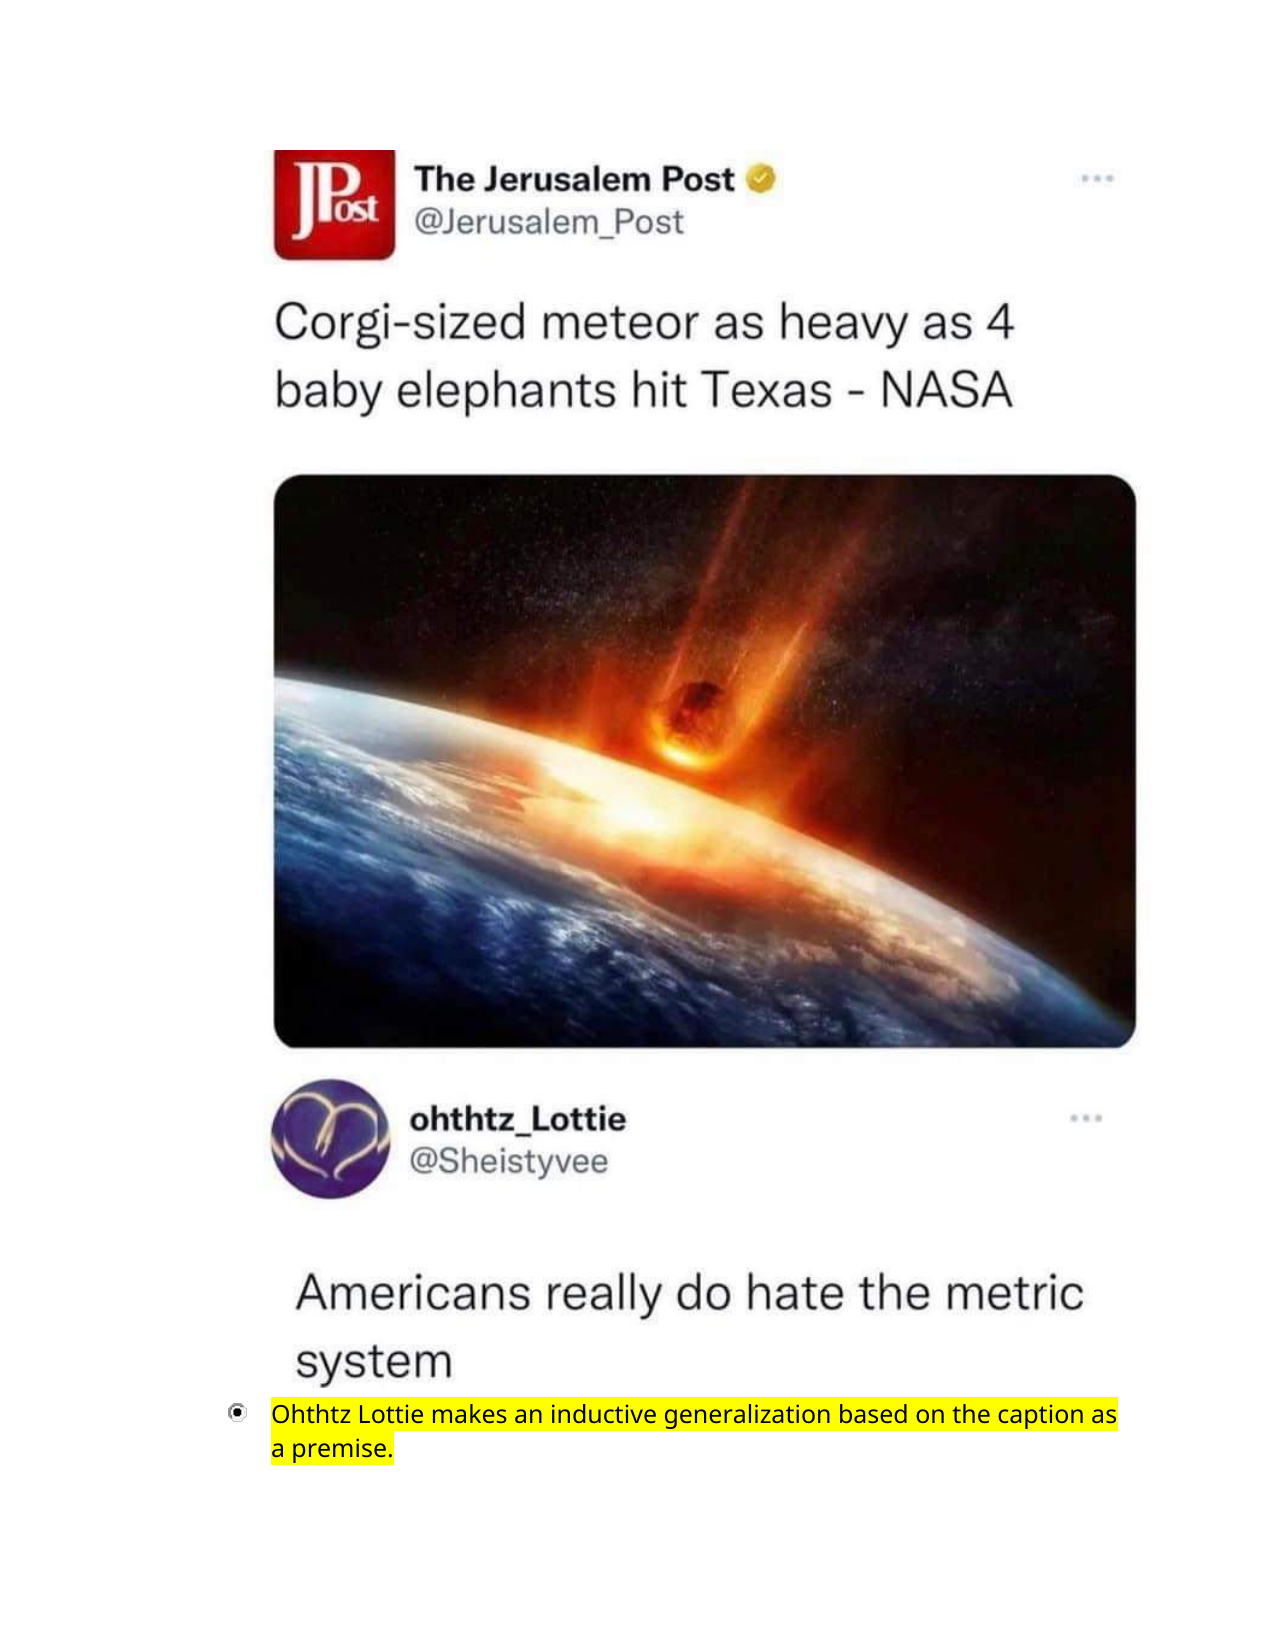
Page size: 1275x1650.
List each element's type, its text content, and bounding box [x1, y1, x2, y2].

picture [225, 150, 1200, 1388]
table_header Ohthtz Lottie makes an inductive generalization based on the caption as a premise. [269, 1395, 1125, 1466]
table_header [225, 1395, 266, 1466]
